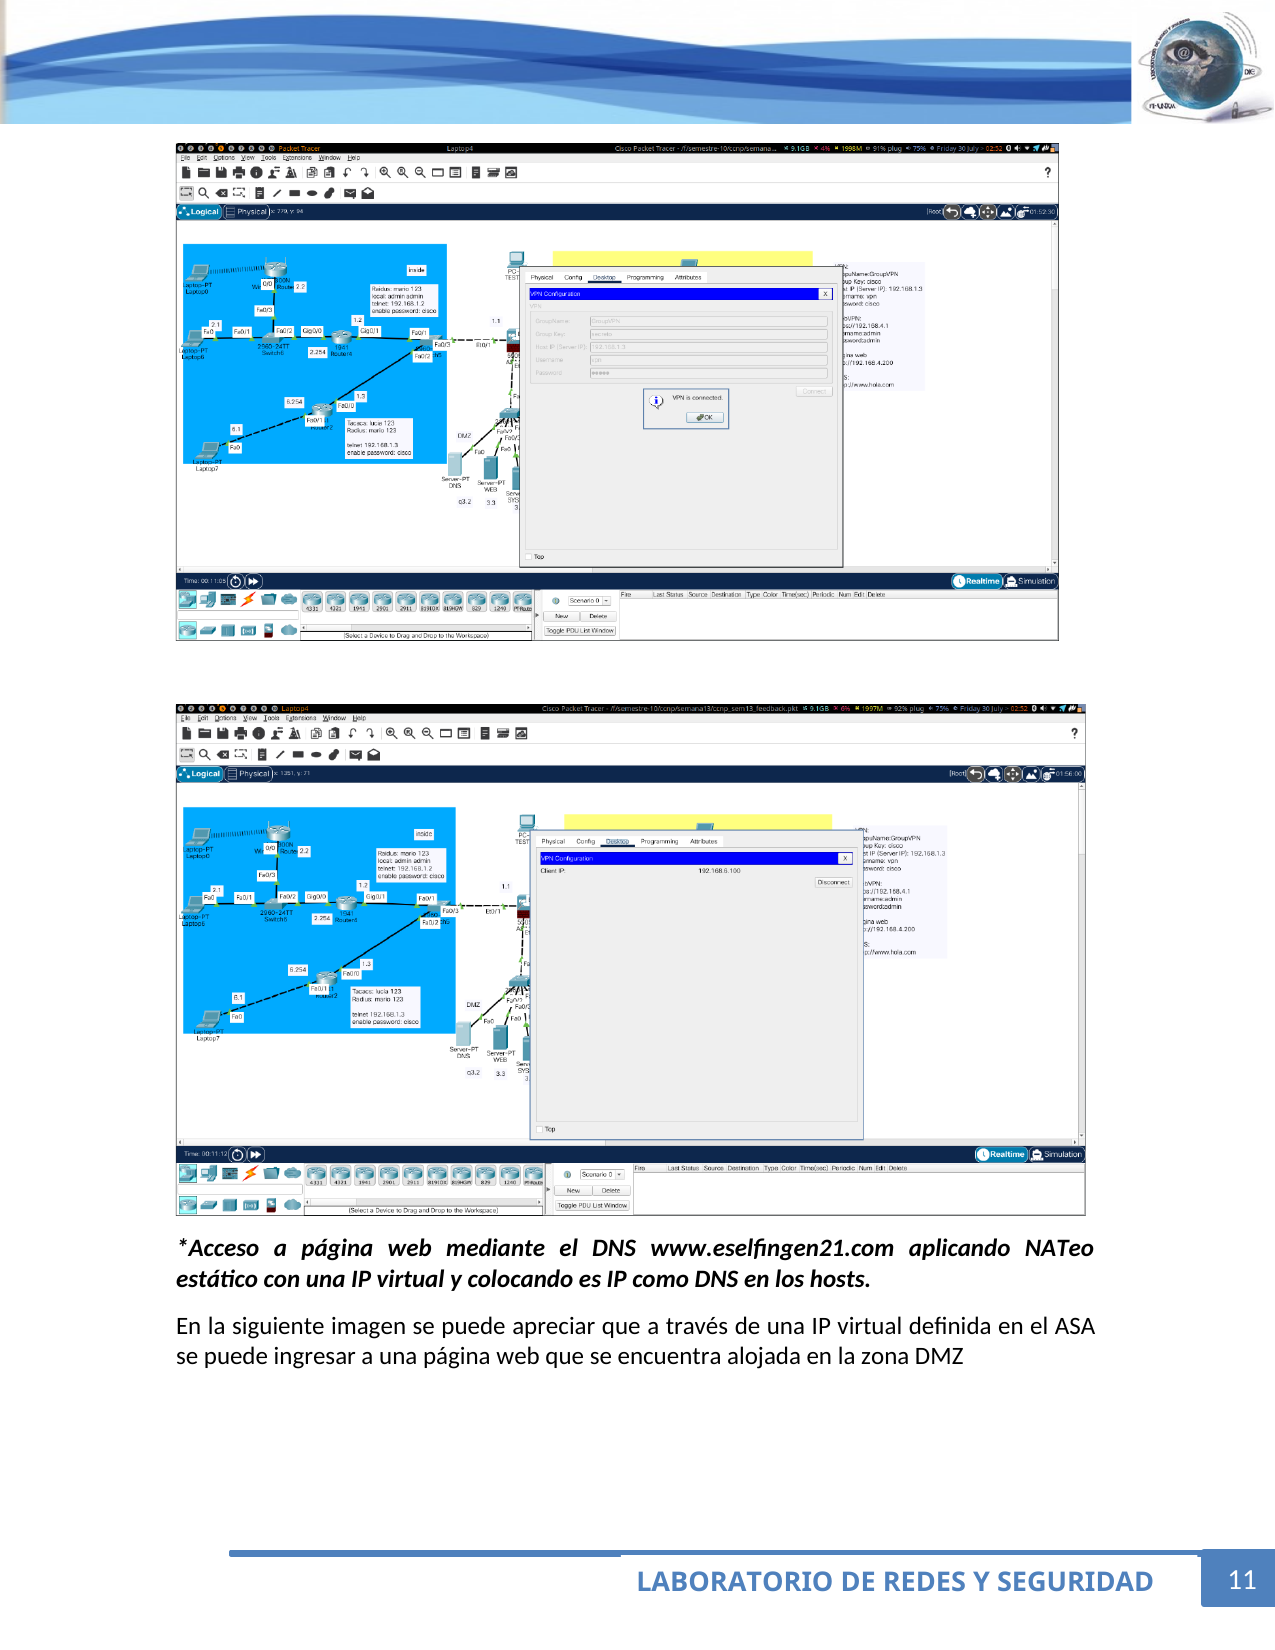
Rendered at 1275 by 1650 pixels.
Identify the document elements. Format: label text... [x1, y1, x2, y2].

picture [0, 0, 1275, 124]
text En la siguiente imagen se puede apreciar que a través de una IP virtual definida en el ASA se puede ingresar a una página web que se encuentra alojada en la zona DMZ [176, 1310, 1098, 1371]
picture [175, 704, 1086, 1216]
text *Acceso a página web mediante el DNS www.eselfingen21.com aplicando NATeo estático con una IP virtual y colocando es IP como DNS en los hosts. [176, 1232, 1098, 1293]
picture [175, 143, 1059, 641]
